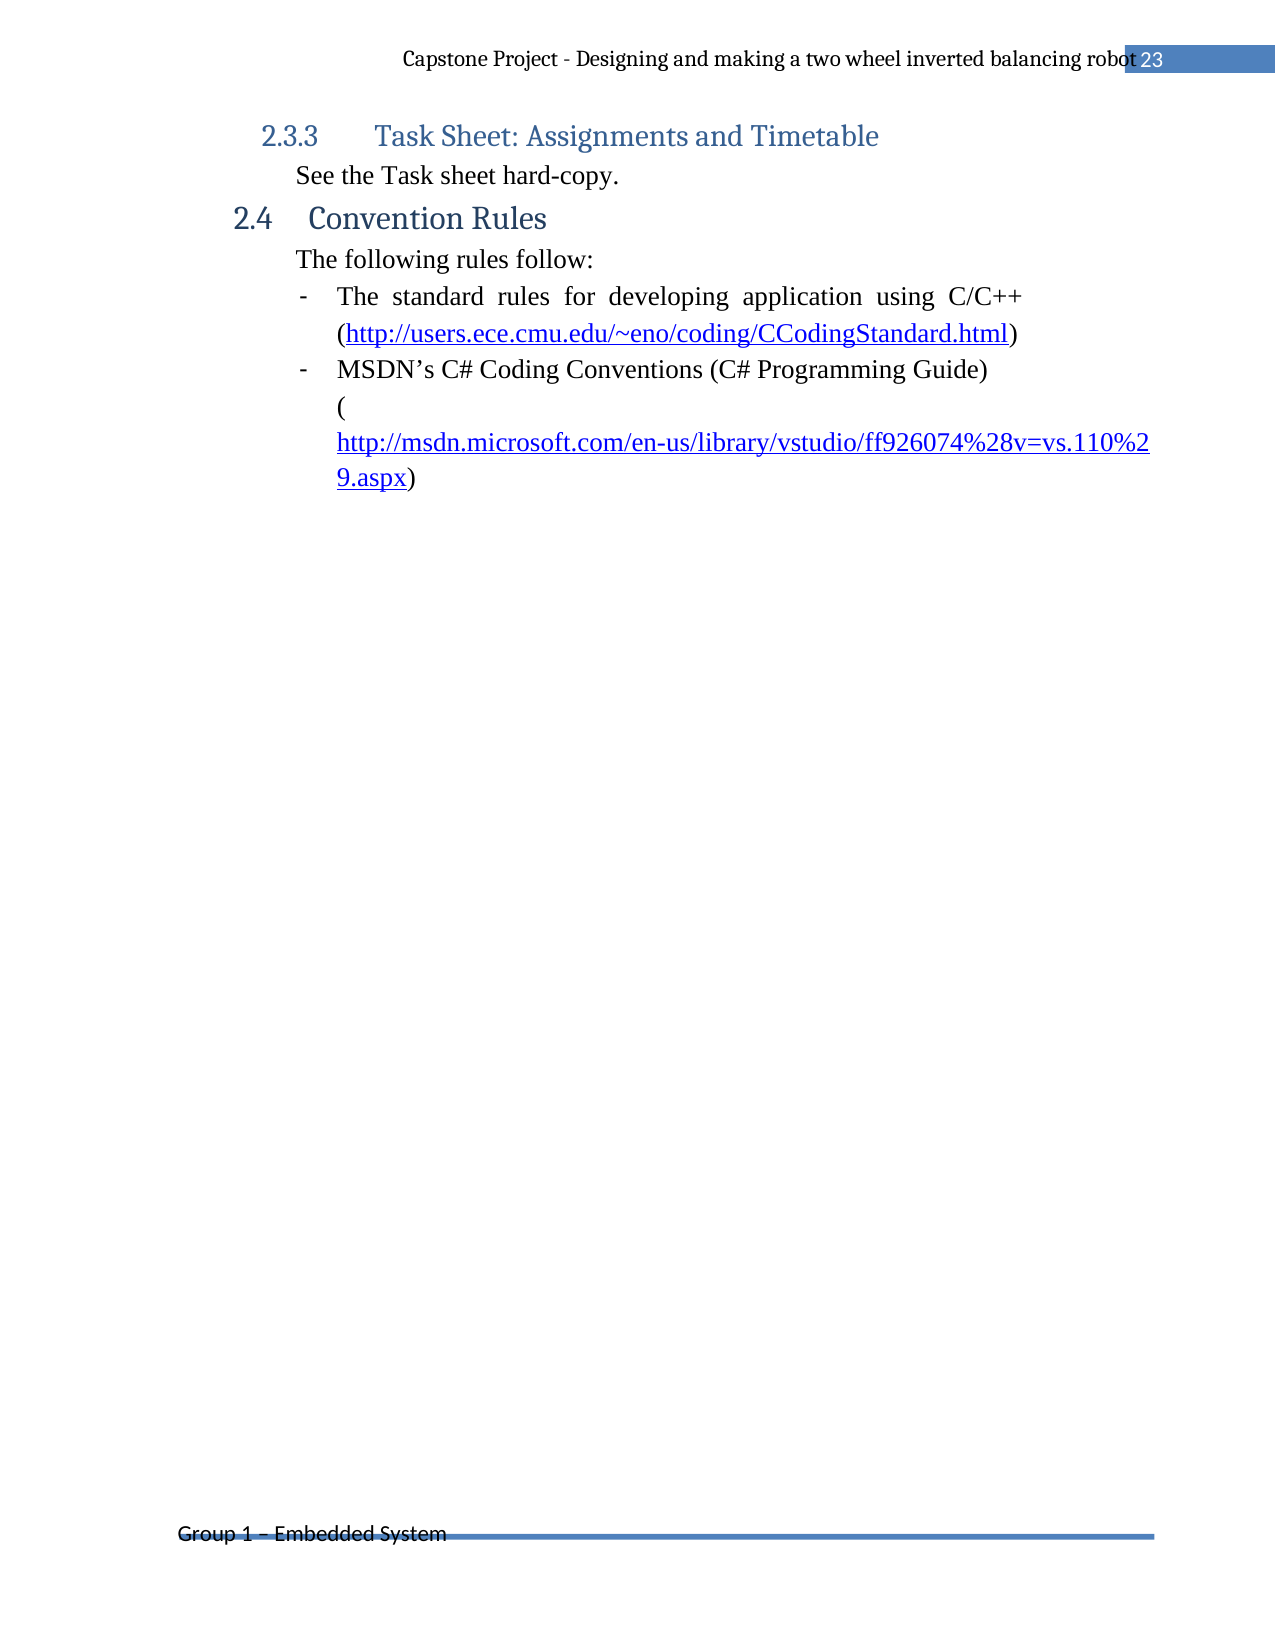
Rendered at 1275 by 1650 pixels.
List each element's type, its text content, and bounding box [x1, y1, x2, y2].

text See the Task sheet hard-copy. [251, 159, 1157, 191]
text The following rules follow: [251, 243, 1157, 274]
subtitle Task Sheet: Assignments and Timetable [262, 118, 1157, 154]
list The standard rules for developing application using C/C++ (http://users.ece.cmu.edu/~eno/coding/CCodingStandard.html) [299, 279, 1157, 348]
subtitle Convention Rules [233, 199, 1157, 238]
list MSDN’s C# Coding Conventions (C# Programming Guide) (http://msdn.microsoft.com/en-us/library/vstudio/ff926074%28v=vs.110%29.aspx) [299, 352, 1157, 493]
